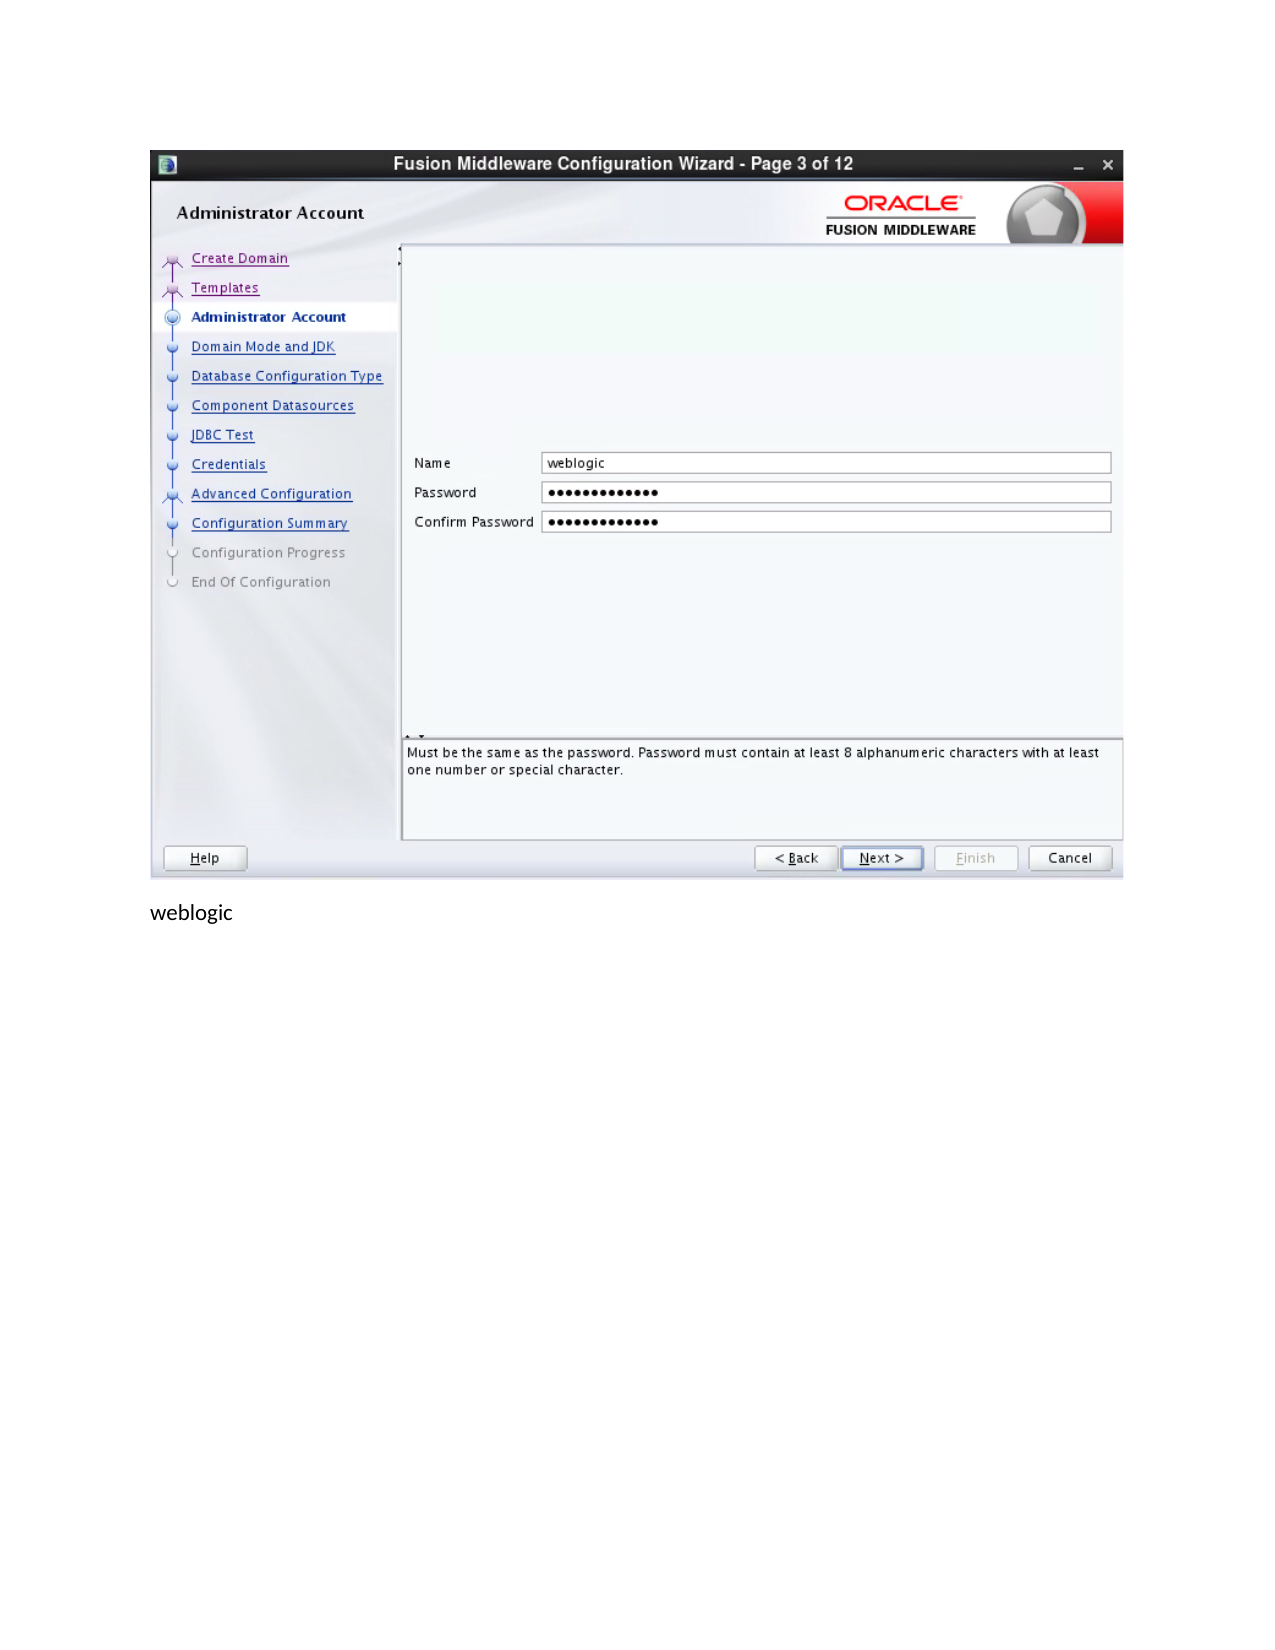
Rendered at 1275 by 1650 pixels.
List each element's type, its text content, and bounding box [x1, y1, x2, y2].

picture [150, 150, 1124, 880]
text weblogic [150, 898, 1125, 927]
